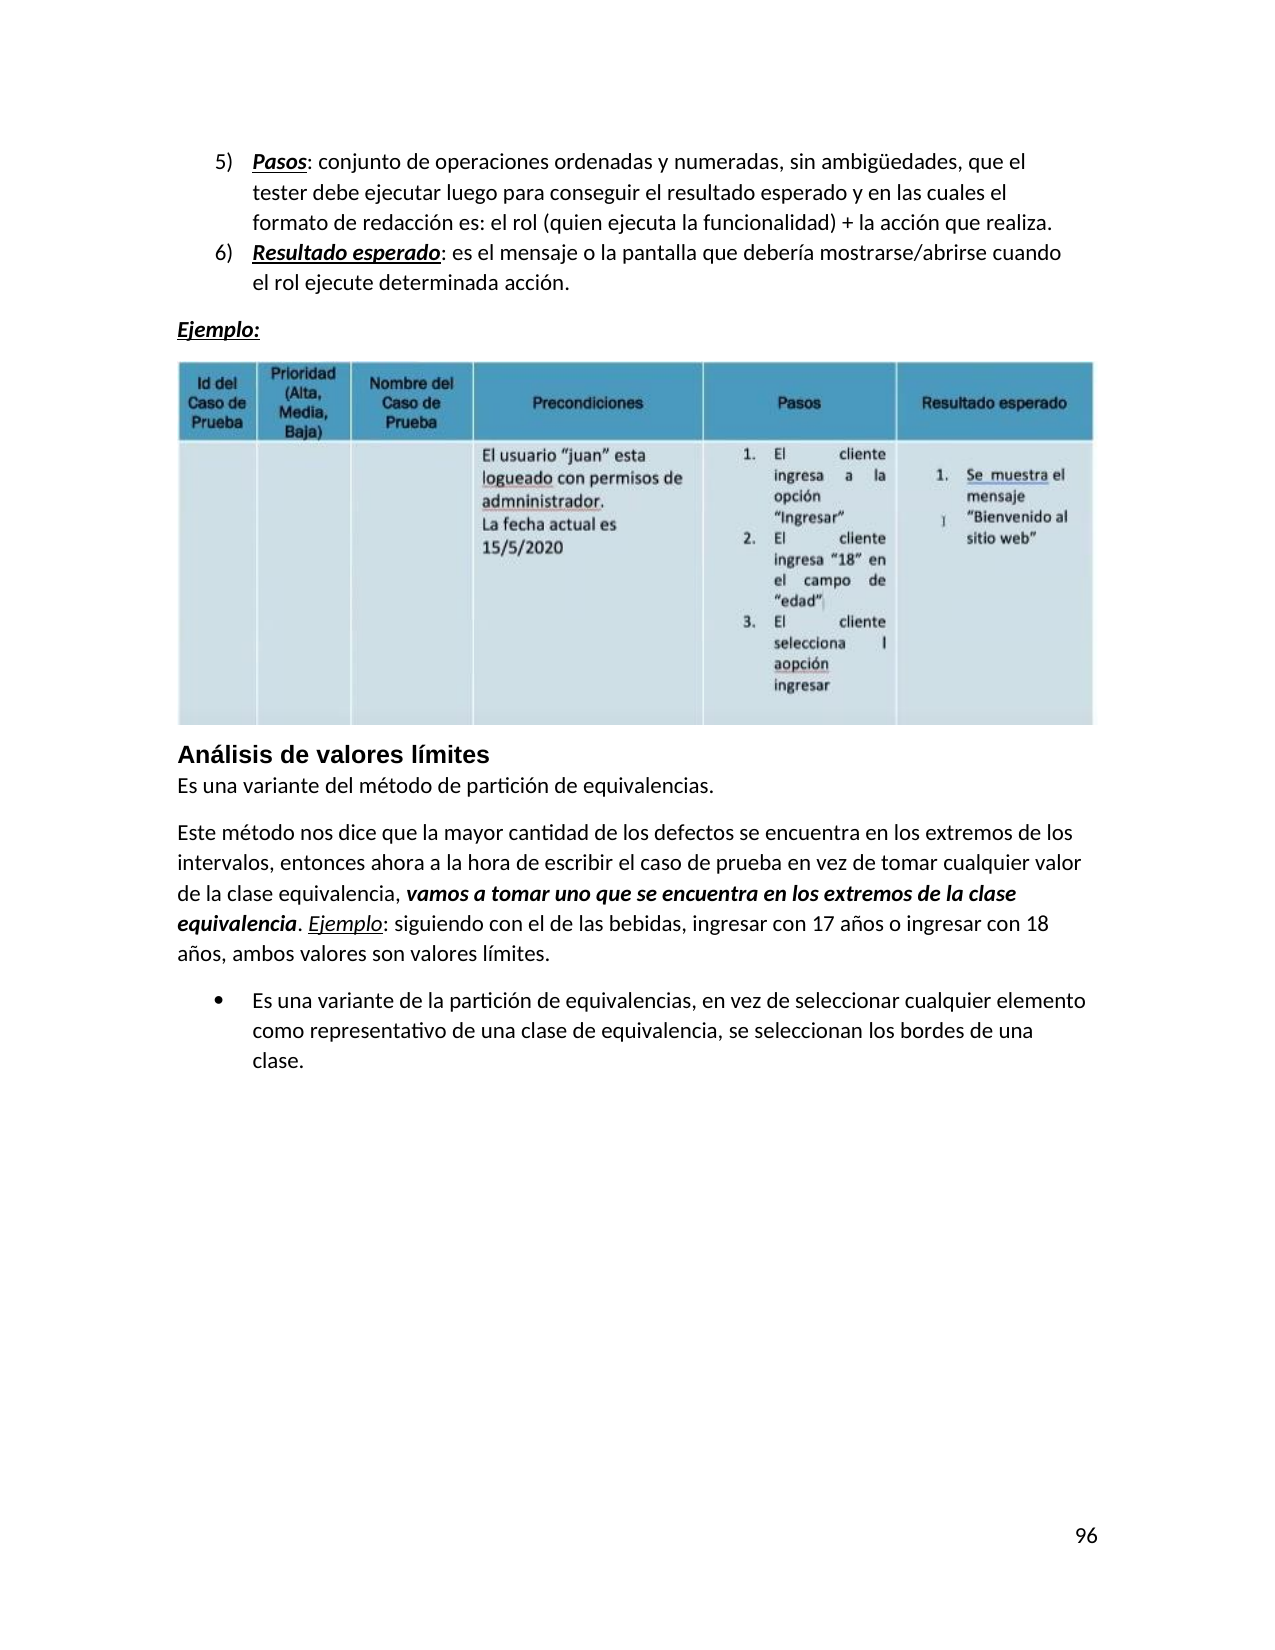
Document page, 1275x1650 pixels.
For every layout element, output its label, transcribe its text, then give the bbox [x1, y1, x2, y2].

picture [177, 361, 1098, 725]
list Es una variante de la partición de equivalencias, en vez de seleccionar cualquier elemento como representativo de una clase de equivalencia, se seleccionan los bordes de una clase. [214, 986, 1089, 1074]
text Este método nos dice que la mayor cantidad de los defectos se encuentra en los extremos de los intervalos, entonces ahora a la hora de escribir el caso de prueba en vez de tomar cualquier valor de la clase equivalencia, vamos a tomar uno que se encuentra en los extremos de la clase equivalencia. Ejemplo: siguiendo con el de las bebidas, ingresar con 17 años o ingresar con 18 años, ambos valores son valores límites. [177, 818, 1096, 967]
text Ejemplo: [177, 315, 1256, 343]
list Pasos: conjunto de operaciones ordenadas y numeradas, sin ambigüedades, que el tester debe ejecutar luego para conseguir el resultado esperado y en las cuales el formato de redacción es: el rol (quien ejecuta la funcionalidad) + la acción que realiza. [214, 147, 1085, 236]
text Es una variante del método de partición de equivalencias. [177, 771, 1256, 799]
list Resultado esperado: es el mensaje o la pantalla que debería mostrarse/abrirse cuando el rol ejecute determinada acción. [214, 238, 1083, 296]
